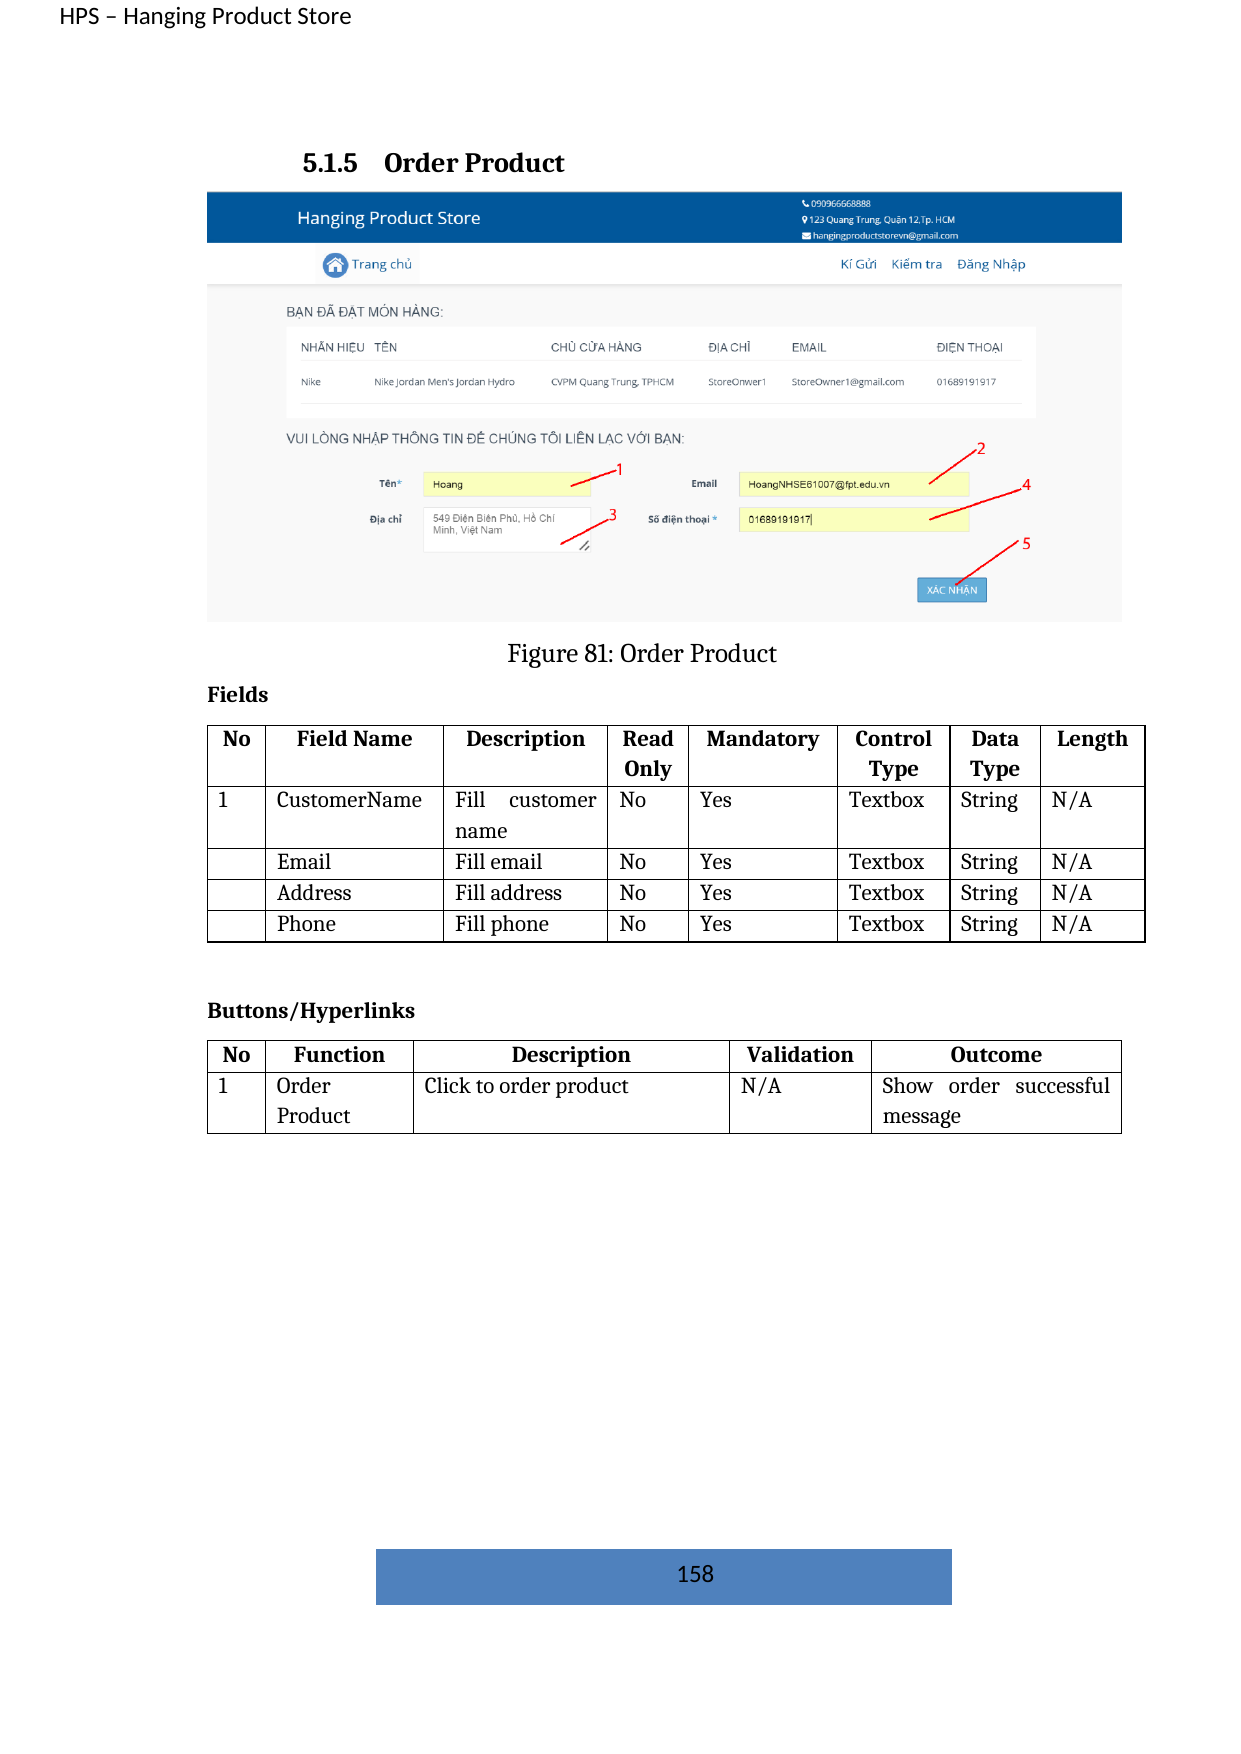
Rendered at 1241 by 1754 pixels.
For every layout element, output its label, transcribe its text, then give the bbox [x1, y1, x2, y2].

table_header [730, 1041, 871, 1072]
table_header Field Name [266, 726, 443, 786]
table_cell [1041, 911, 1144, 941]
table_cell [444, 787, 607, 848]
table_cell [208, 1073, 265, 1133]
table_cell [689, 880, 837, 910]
table_header Read Only [608, 726, 688, 786]
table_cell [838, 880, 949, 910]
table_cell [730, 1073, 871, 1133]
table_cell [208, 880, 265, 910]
text Fields [207, 682, 1122, 708]
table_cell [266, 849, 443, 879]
text Figure 81: Order Product [507, 638, 1122, 669]
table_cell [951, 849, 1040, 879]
table_header Control Type [838, 726, 949, 786]
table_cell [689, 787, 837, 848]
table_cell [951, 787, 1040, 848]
picture [207, 191, 1122, 622]
text Buttons/Hyperlinks [207, 998, 1122, 1024]
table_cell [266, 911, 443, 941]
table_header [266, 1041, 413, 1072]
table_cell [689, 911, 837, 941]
table_header No [208, 726, 265, 786]
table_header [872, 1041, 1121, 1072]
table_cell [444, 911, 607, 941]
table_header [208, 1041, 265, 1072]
table_header Mandatory [689, 726, 837, 786]
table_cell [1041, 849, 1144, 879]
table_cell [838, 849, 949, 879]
table_header Description [444, 726, 607, 786]
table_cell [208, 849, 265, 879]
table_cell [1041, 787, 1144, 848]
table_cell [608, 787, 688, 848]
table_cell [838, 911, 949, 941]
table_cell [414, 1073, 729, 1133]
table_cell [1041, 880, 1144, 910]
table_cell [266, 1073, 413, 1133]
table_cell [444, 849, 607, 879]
subtitle Order Product [303, 147, 1122, 179]
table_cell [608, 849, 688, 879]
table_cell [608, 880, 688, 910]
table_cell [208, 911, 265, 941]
table_header Length [1041, 726, 1144, 786]
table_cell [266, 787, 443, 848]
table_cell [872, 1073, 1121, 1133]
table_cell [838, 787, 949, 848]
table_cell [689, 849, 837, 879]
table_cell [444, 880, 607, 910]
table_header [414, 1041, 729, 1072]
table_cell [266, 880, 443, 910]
table_cell 1 [208, 787, 265, 848]
table_header Data Type [951, 726, 1040, 786]
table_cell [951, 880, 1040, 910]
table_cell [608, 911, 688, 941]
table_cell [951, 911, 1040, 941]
